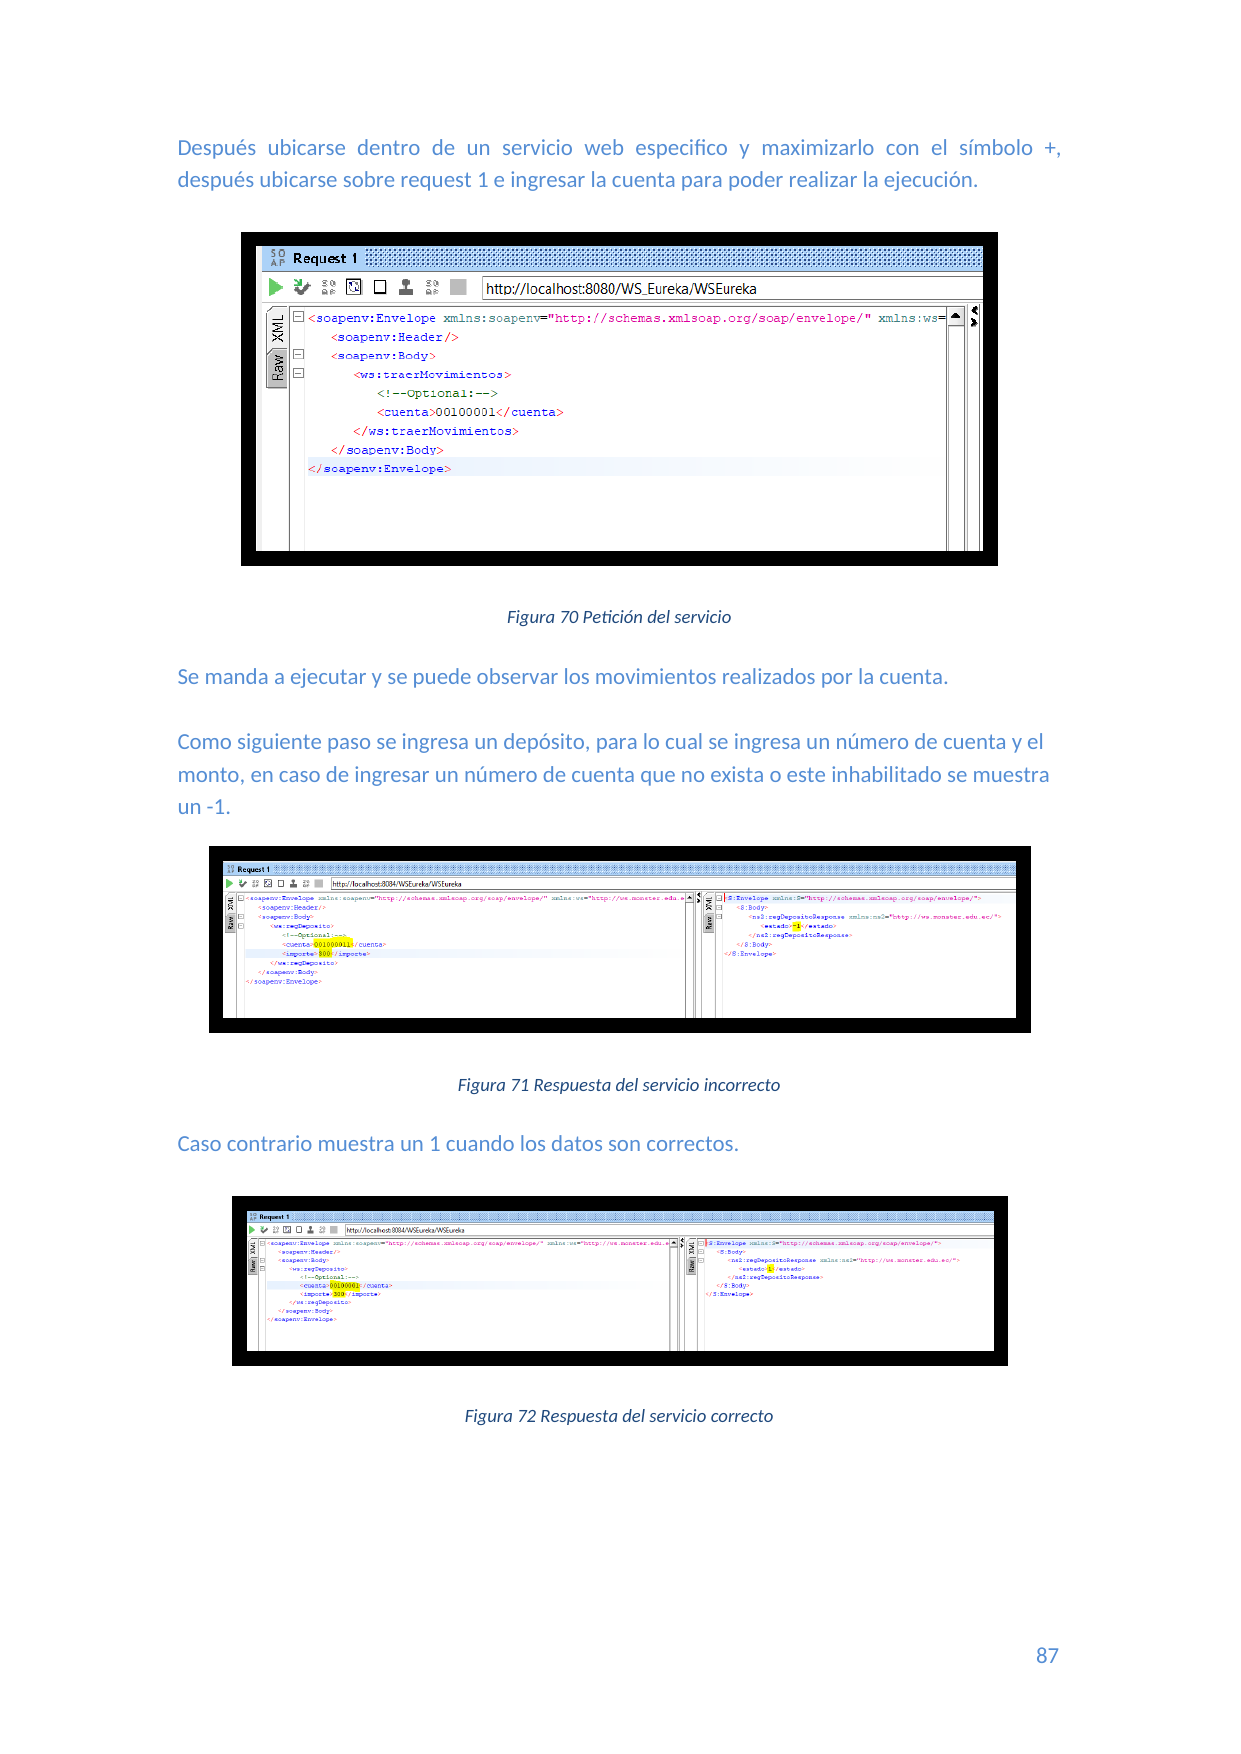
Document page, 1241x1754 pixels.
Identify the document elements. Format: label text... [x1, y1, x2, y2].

picture [256, 246, 983, 551]
text Caso contrario muestra un 1 cuando los datos son correctos. [177, 1129, 1063, 1157]
text Figura 70 Petición del servicio [177, 606, 1063, 629]
picture [247, 1211, 994, 1351]
text Se manda a ejecutar y se puede observar los movimientos realizados por la cuenta. [177, 662, 1063, 690]
picture [223, 861, 1016, 1018]
text Figura 72 Respuesta del servicio correcto [177, 1404, 1063, 1427]
text Como siguiente paso se ingresa un depósito, para lo cual se ingresa un número de cuenta y el monto, en caso de ingresar un número de cuenta que no exista o este inhabilitado se muestra un -1. [177, 727, 1063, 820]
text Después ubicarse dentro de un servicio web especifico y maximizarlo con el símbolo +, después ubicarse sobre request 1 e ingresar la cuenta para poder realizar la ejecución. [177, 133, 1063, 193]
text Figura 71 Respuesta del servicio incorrecto [177, 1073, 1063, 1096]
